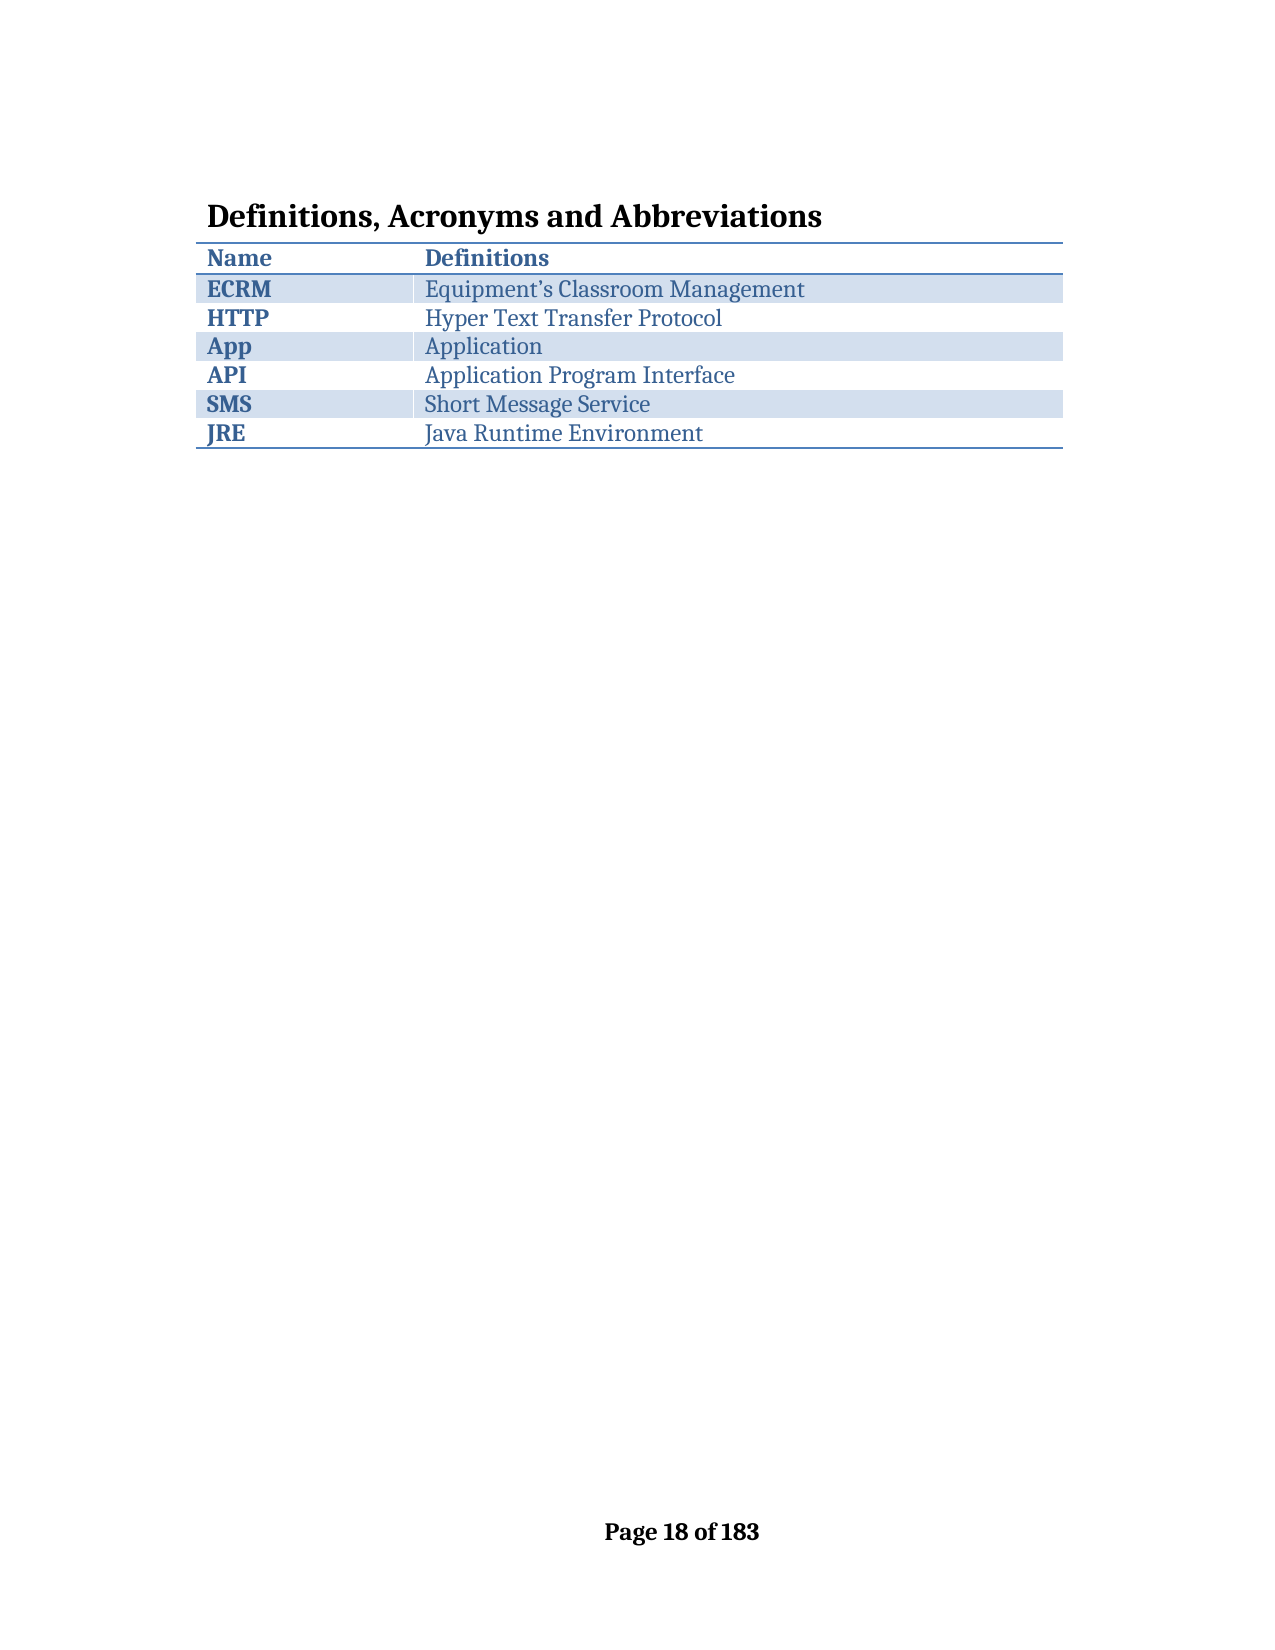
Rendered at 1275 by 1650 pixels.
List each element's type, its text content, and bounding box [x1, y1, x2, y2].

table_cell App [196, 332, 413, 361]
table_cell Equipment’s Classroom Management [414, 275, 1063, 303]
table_header Name [196, 244, 413, 273]
table_cell HTTP [196, 304, 413, 332]
table_cell Short Message Service [414, 390, 1063, 418]
table_cell ECRM [196, 275, 413, 303]
table_header Definitions [414, 244, 1063, 273]
table_cell Application [414, 332, 1063, 361]
subtitle Definitions, Acronyms and Abbreviations [207, 198, 1157, 236]
table_cell Java Runtime Environment [414, 419, 1063, 447]
table_cell API [196, 361, 413, 390]
table_cell Hyper Text Transfer Protocol [414, 304, 1063, 332]
table_cell SMS [196, 390, 413, 418]
table_cell Application Program Interface [414, 361, 1063, 390]
table_cell JRE [196, 419, 413, 447]
